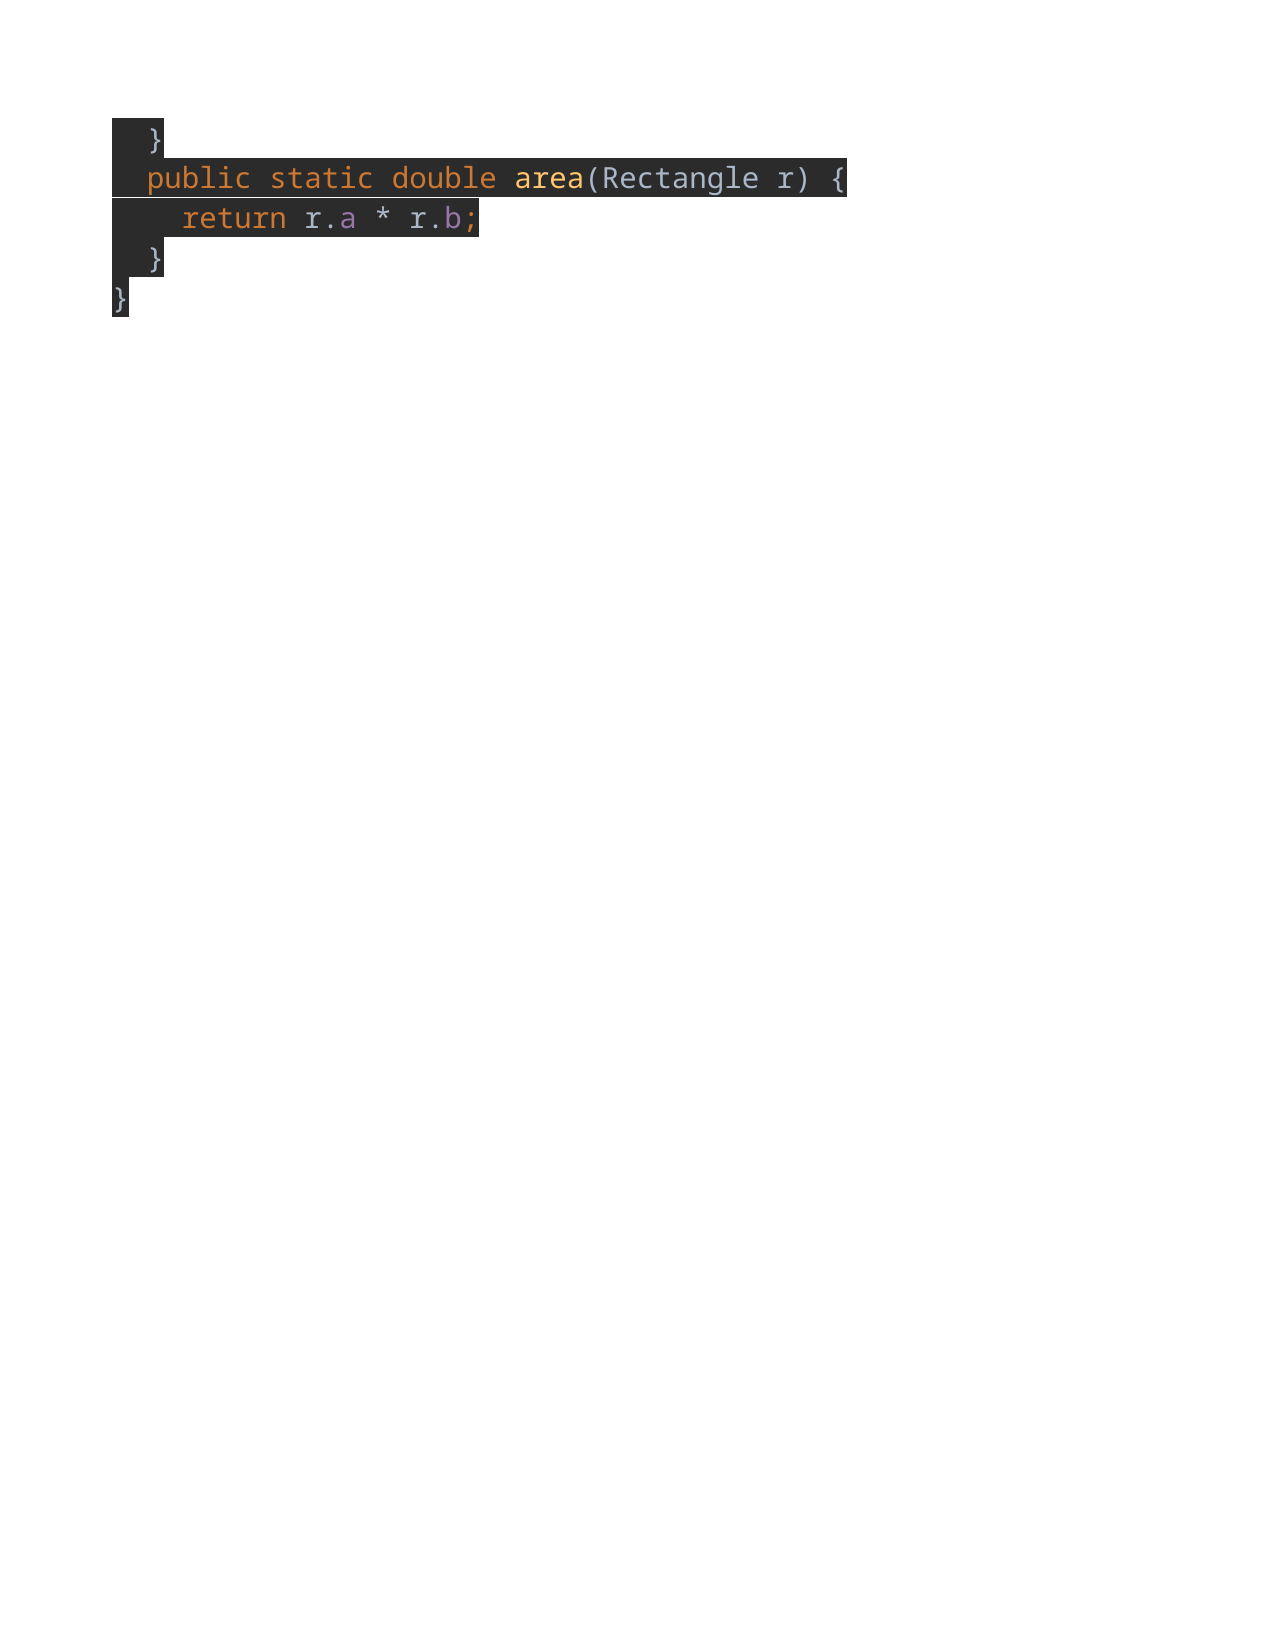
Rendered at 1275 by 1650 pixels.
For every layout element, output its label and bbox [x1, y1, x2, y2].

text [112, 118, 1186, 317]
